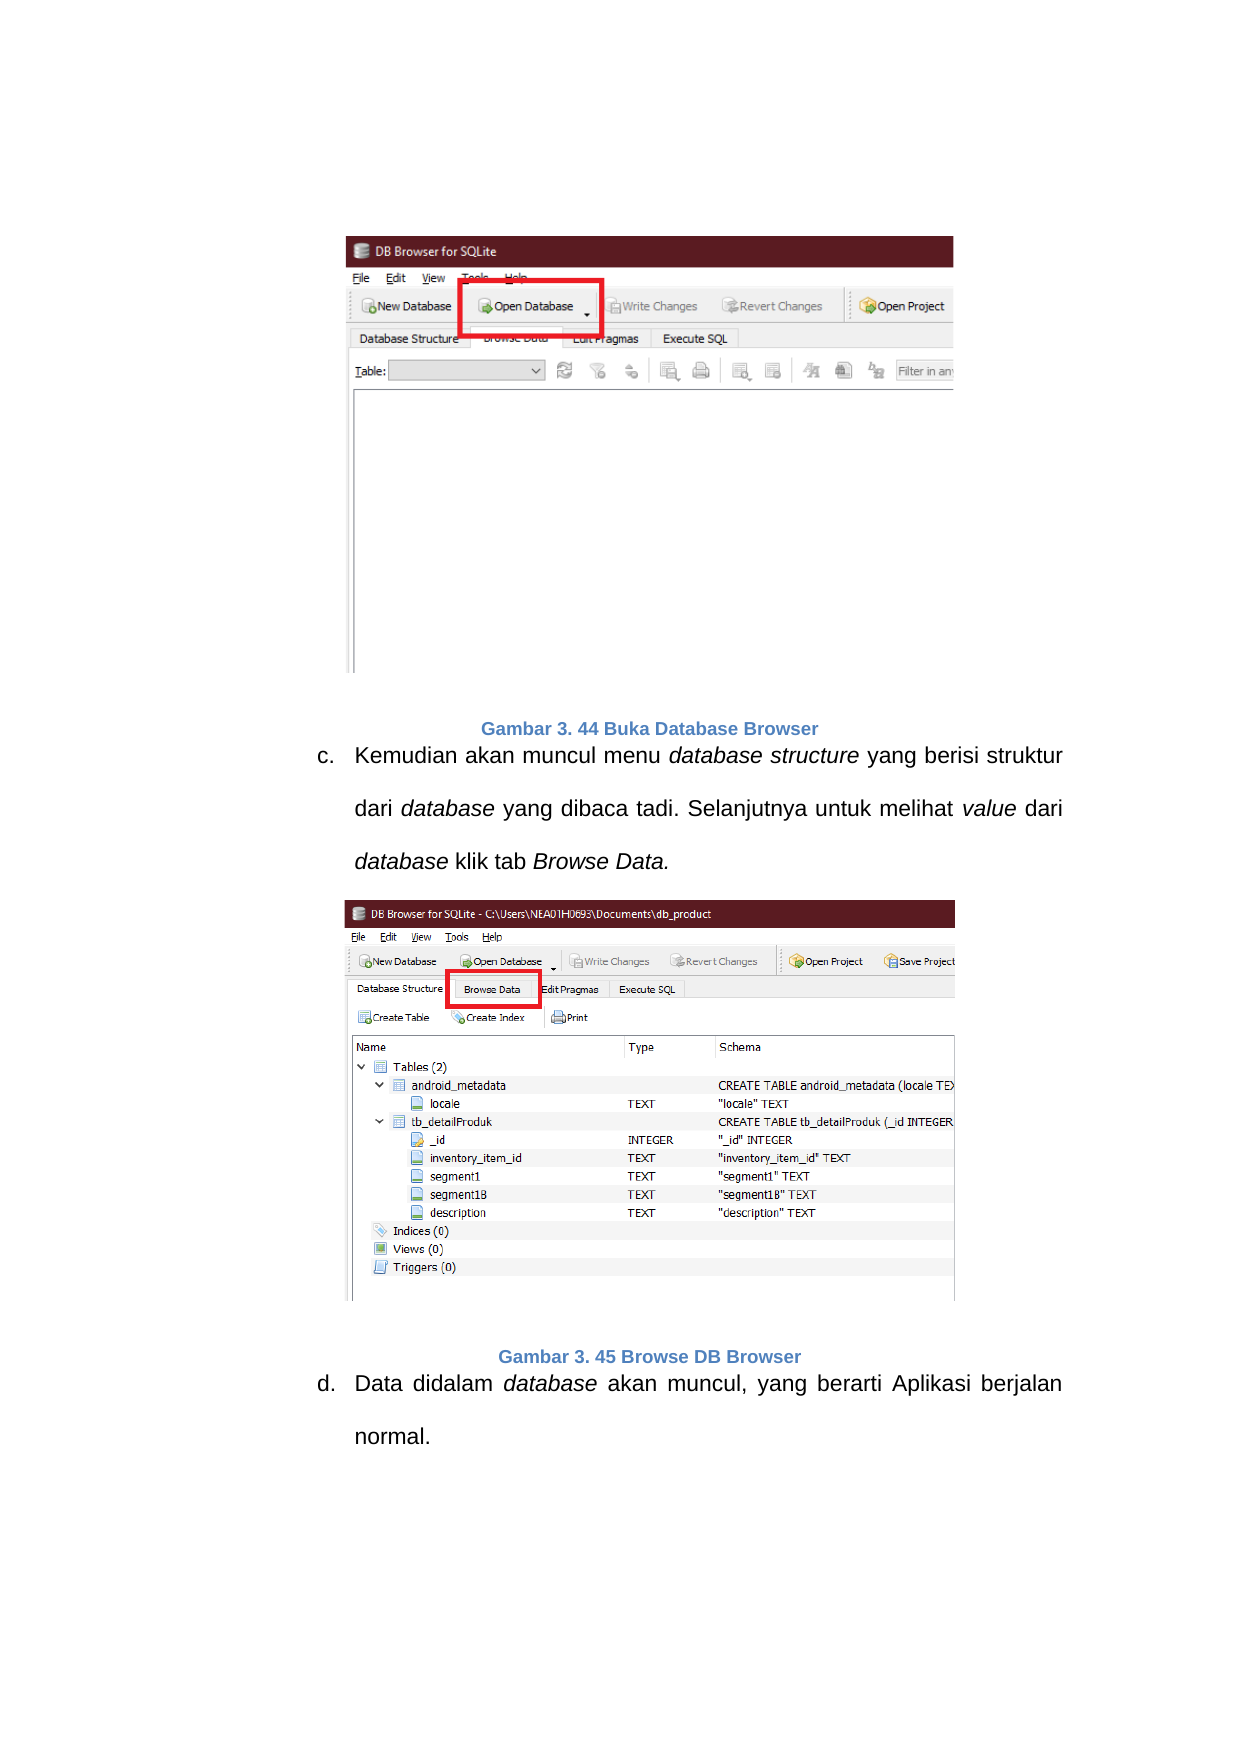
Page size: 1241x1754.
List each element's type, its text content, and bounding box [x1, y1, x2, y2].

picture [345, 236, 954, 673]
picture [344, 900, 955, 1301]
text Gambar 3. 44 Buka Database Browser [236, 717, 1063, 739]
list Kemudian akan muncul menu database structure yang berisi struktur dari database yang dibaca tadi. Selanjutnya untuk melihat value dari database klik tab Browse Data. [317, 742, 1063, 874]
list Data didalam database akan muncul, yang berarti Aplikasi berjalan normal. [317, 1370, 1063, 1449]
text Gambar 3. 45 Browse DB Browser [236, 1345, 1063, 1367]
